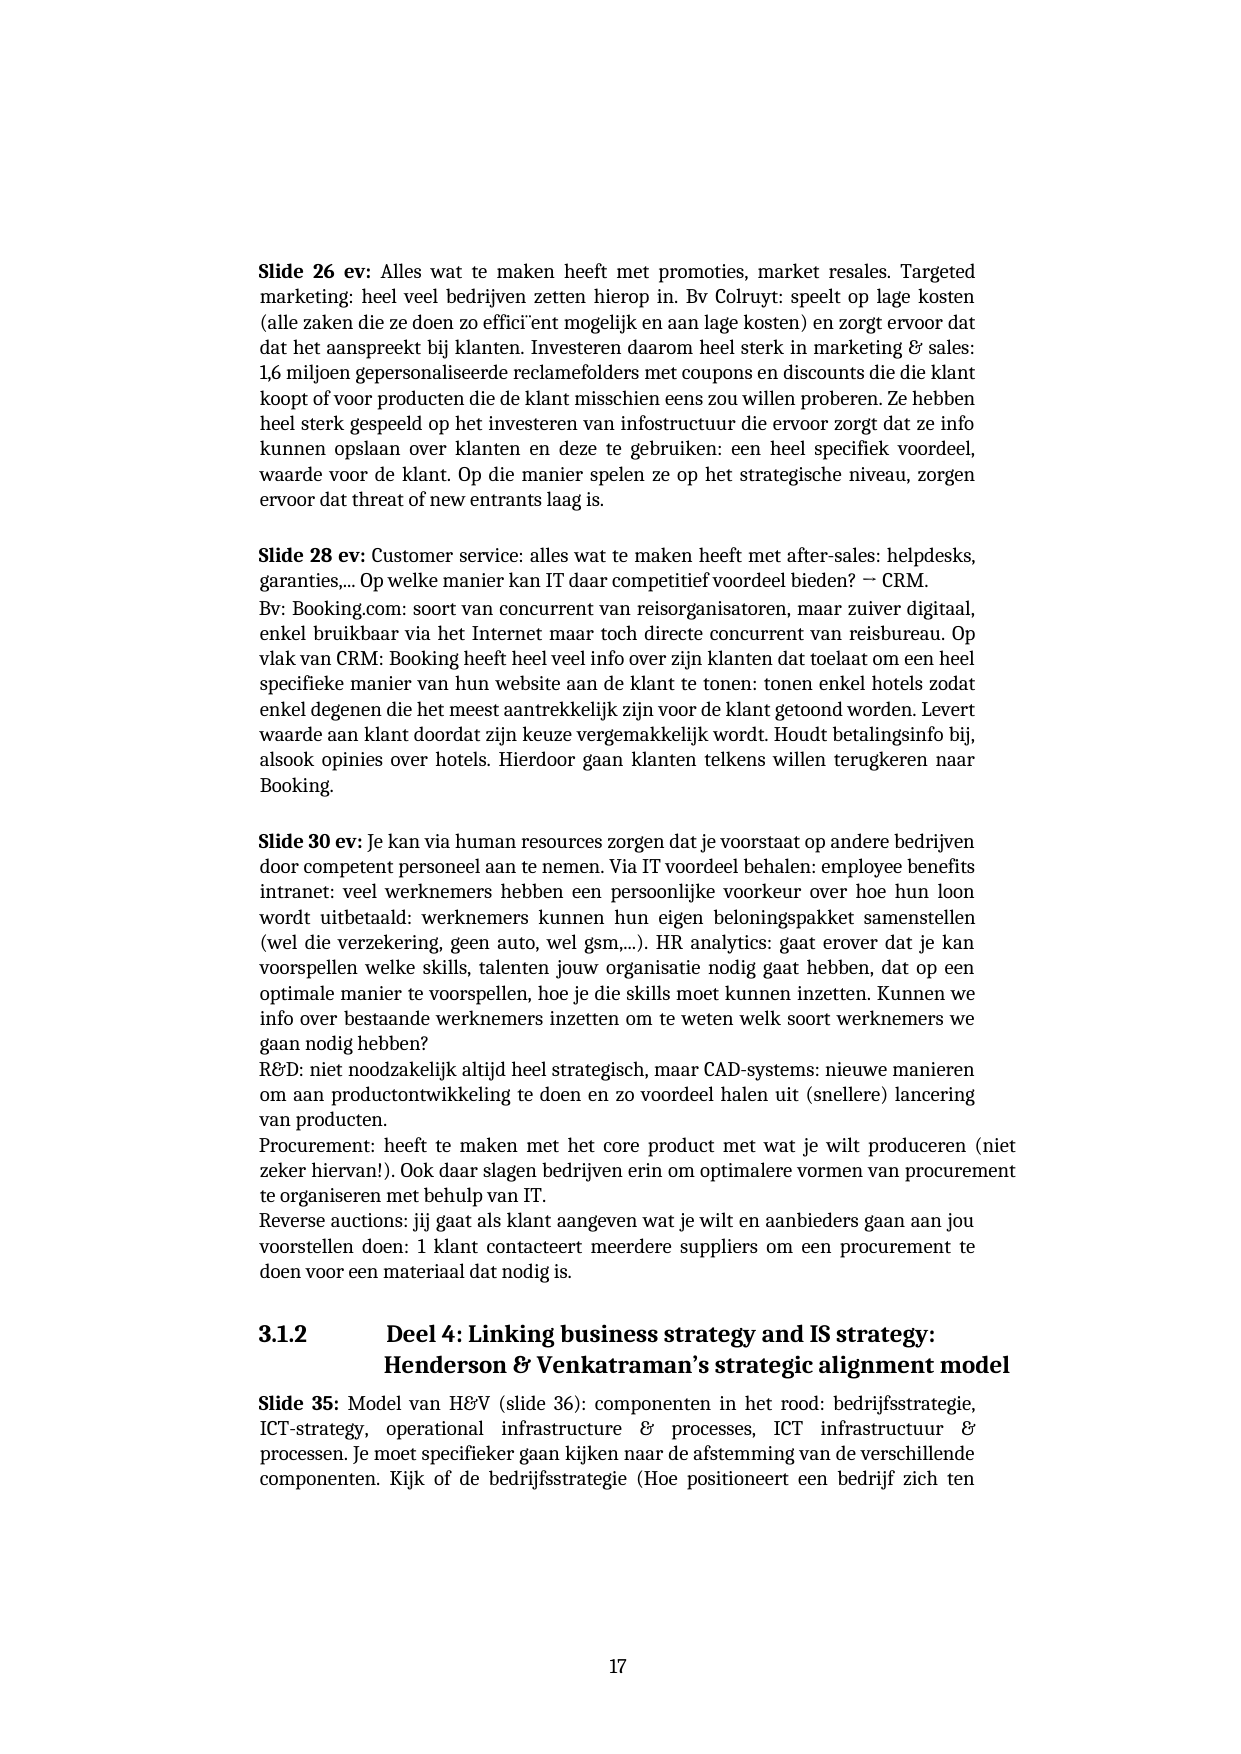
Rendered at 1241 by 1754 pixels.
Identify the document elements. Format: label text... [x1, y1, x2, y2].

text Slide 28 ev: Customer service: alles wat te maken heeft met after-sales: helpdesks, garanties,... Op welke manier kan IT daar competitief voordeel bieden? → CRM. [258, 544, 976, 593]
text Slide 30 ev: Je kan via human resources zorgen dat je voorstaat op andere bedrijven door competent personeel aan te nemen. Via IT voordeel behalen: employee benefits intranet: veel werknemers hebben een persoonlijke voorkeur over hoe hun loon wordt uitbetaald: werknemers kunnen hun eigen beloningspakket samenstellen (wel die verzekering, geen auto, wel gsm,...). HR analytics: gaat erover dat je kan voorspellen welke skills, talenten jouw organisatie nodig gaat hebben, dat op een optimale manier te voorspellen, hoe je die skills moet kunnen inzetten. Kunnen we info over bestaande werknemers inzetten om te weten welk soort werknemers we gaan nodig hebben? [258, 829, 976, 1056]
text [258, 1391, 976, 1491]
text Reverse auctions: jij gaat als klant aangeven wat je wilt en aanbieders gaan aan jou voorstellen doen: 1 klant contacteert meerdere suppliers om een procurement te doen voor een materiaal dat nodig is. [258, 1209, 976, 1284]
text Procurement: heeft te maken met het core product met wat je wilt produceren (niet zeker hiervan!). Ook daar slagen bedrijven erin om optimalere vormen van procurement te organiseren met behulp van IT. [258, 1133, 1017, 1208]
text Slide 26 ev: Alles wat te maken heeft met promoties, market resales. Targeted marketing: heel veel bedrijven zetten hierop in. Bv Colruyt: speelt op lage kosten (alle zaken die ze doen zo effici¨ent mogelijk en aan lage kosten) en zorgt ervoor dat dat het aanspreekt bij klanten. Investeren daarom heel sterk in marketing & sales: 1,6 miljoen gepersonaliseerde reclamefolders met coupons en discounts die die klant koopt of voor producten die de klant misschien eens zou willen proberen. Ze hebben heel sterk gespeeld op het investeren van infostructuur die ervoor zorgt dat ze info kunnen opslaan over klanten en deze te gebruiken: een heel specifiek voordeel, waarde voor de klant. Op die manier spelen ze op het strategische niveau, zorgen ervoor dat threat of new entrants laag is. [258, 260, 976, 511]
text Bv: Booking.com: soort van concurrent van reisorganisatoren, maar zuiver digitaal, enkel bruikbaar via het Internet maar toch directe concurrent van reisbureau. Op vlak van CRM: Booking heeft heel veel info over zijn klanten dat toelaat om een heel specifieke manier van hun website aan de klant te tonen: tonen enkel hotels zodat enkel degenen die het meest aantrekkelijk zijn voor de klant getoond worden. Levert waarde aan klant doordat zijn keuze vergemakkelijk wordt. Houdt betalingsinfo bij, alsook opinies over hotels. Hierdoor gaan klanten telkens willen terugkeren naar Booking. [258, 596, 976, 797]
text 3.1.2 Deel 4: Linking business strategy and IS strategy: [258, 1320, 1017, 1349]
text R&D: niet noodzakelijk altijd heel strategisch, maar CAD-systems: nieuwe manieren om aan productontwikkeling te doen en zo voordeel halen uit (snellere) lancering van producten. [258, 1057, 976, 1132]
subtitle Henderson & Venkatraman’s strategic alignment model [260, 1351, 1010, 1380]
